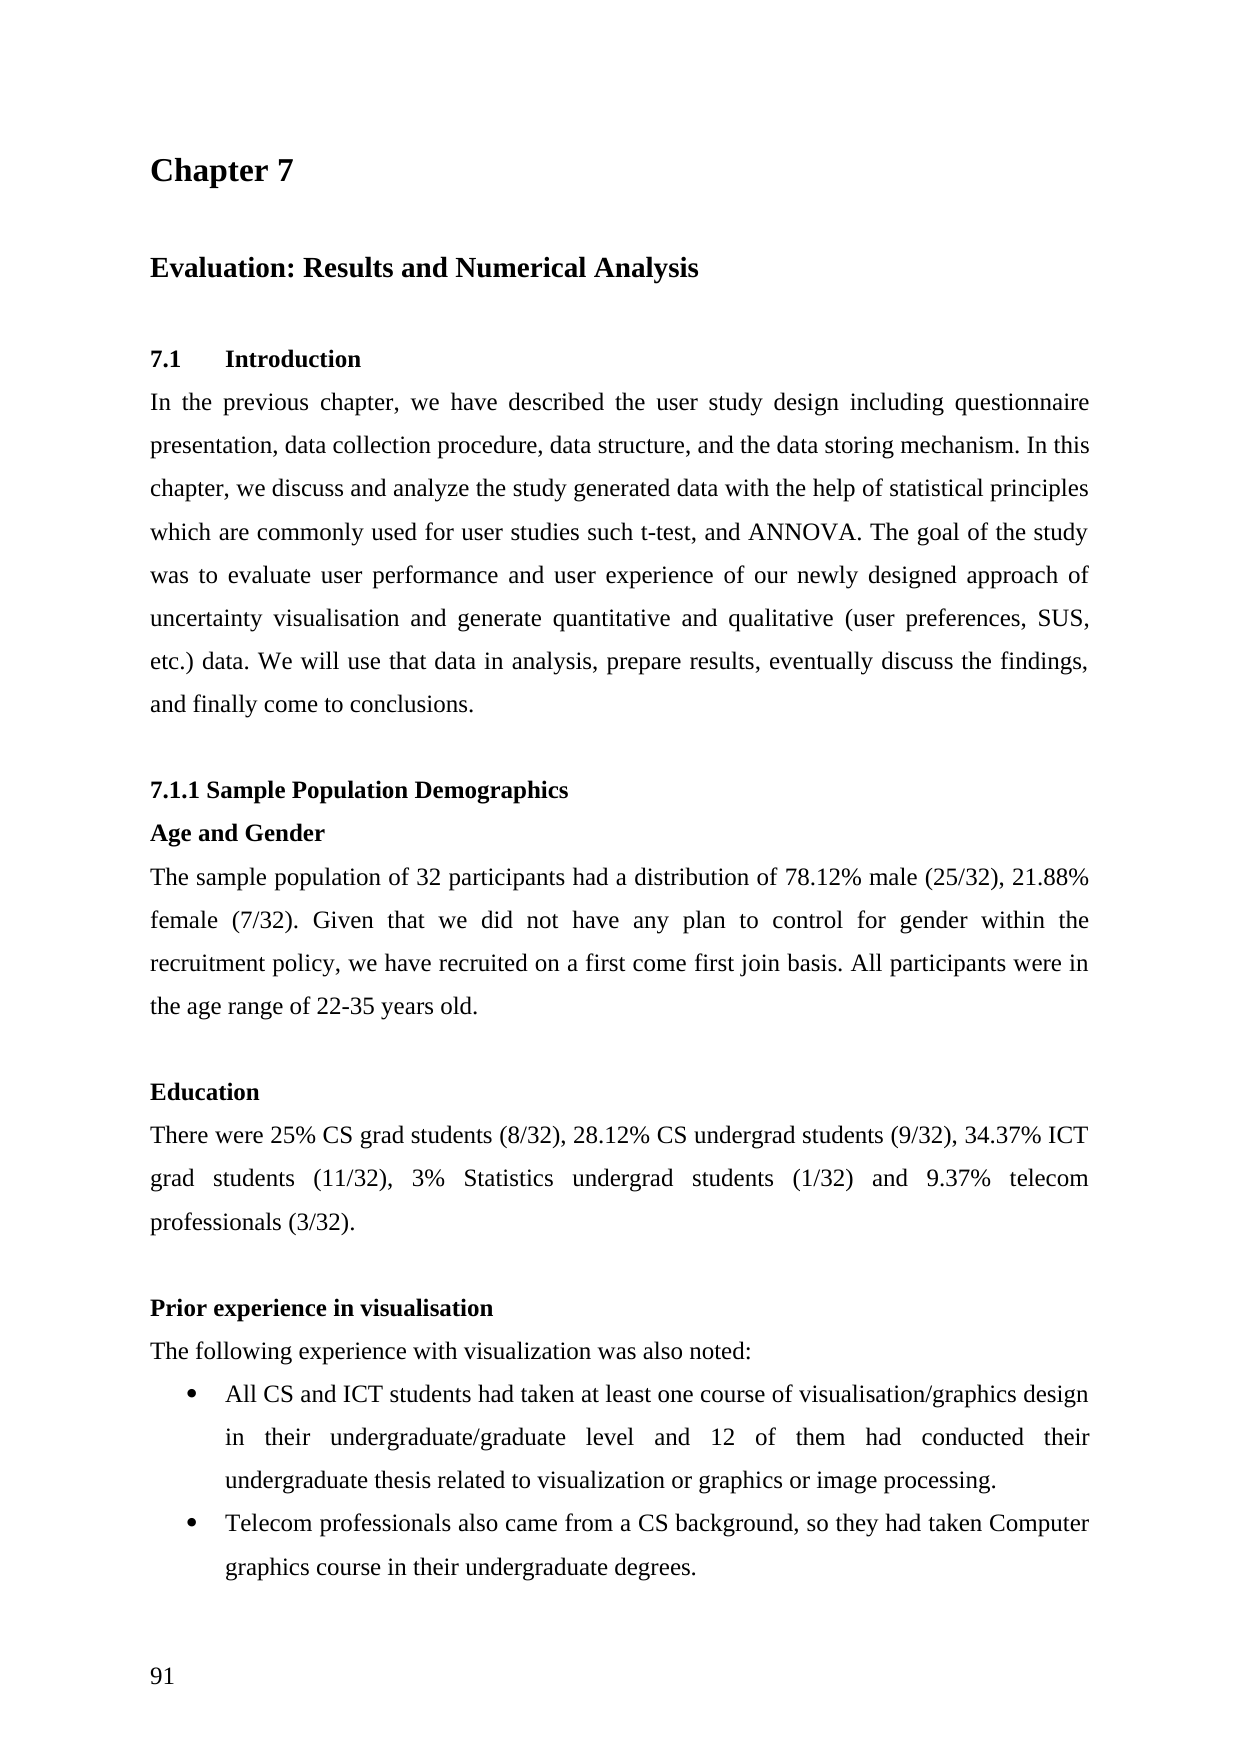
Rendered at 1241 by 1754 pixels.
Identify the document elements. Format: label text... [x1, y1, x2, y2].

text The sample population of 32 participants had a distribution of 78.12% male (25/32), 21.88% female (7/32). Given that we did not have any plan to control for gender within the recruitment policy, we have recruited on a first come first join basis. All participants were in the age range of 22-35 years old. [150, 862, 1090, 1020]
text The following experience with visualization was also noted: [150, 1336, 1090, 1365]
text Evaluation: Results and Numerical Analysis [150, 251, 1090, 284]
text There were 25% CS grad students (8/32), 28.12% CS undergrad students (9/32), 34.37% ICT grad students (11/32), 3% Statistics undergrad students (1/32) and 9.37% telecom professionals (3/32). [150, 1120, 1090, 1235]
text 7.1.1 Sample Population Demographics [150, 775, 1090, 804]
text 7.1 Introduction In the previous chapter, we have described the user study design including questionnaire presentation, data collection procedure, data structure, and the data storing mechanism. In this chapter, we discuss and analyze the study generated data with the help of statistical principles which are commonly used for user studies such t-test, and ANNOVA. The goal of the study was to evaluate user performance and user experience of our newly designed approach of uncertainty visualisation and generate quantitative and qualitative (user preferences, SUS, etc.) data. We will use that data in analysis, prepare results, eventually discuss the findings, and finally come to conclusions. [150, 344, 1090, 718]
text Chapter 7 [150, 150, 1090, 188]
text Age and Gender [150, 818, 1090, 847]
text Prior experience in visualisation [150, 1293, 1090, 1322]
list Telecom professionals also came from a CS background, so they had taken Computer graphics course in their undergraduate degrees. [187, 1508, 1090, 1580]
list All CS and ICT students had taken at least one course of visualisation/graphics design in their undergraduate/graduate level and 12 of them had conducted their undergraduate thesis related to visualization or graphics or image processing. [187, 1379, 1090, 1494]
text Education [150, 1077, 1090, 1106]
